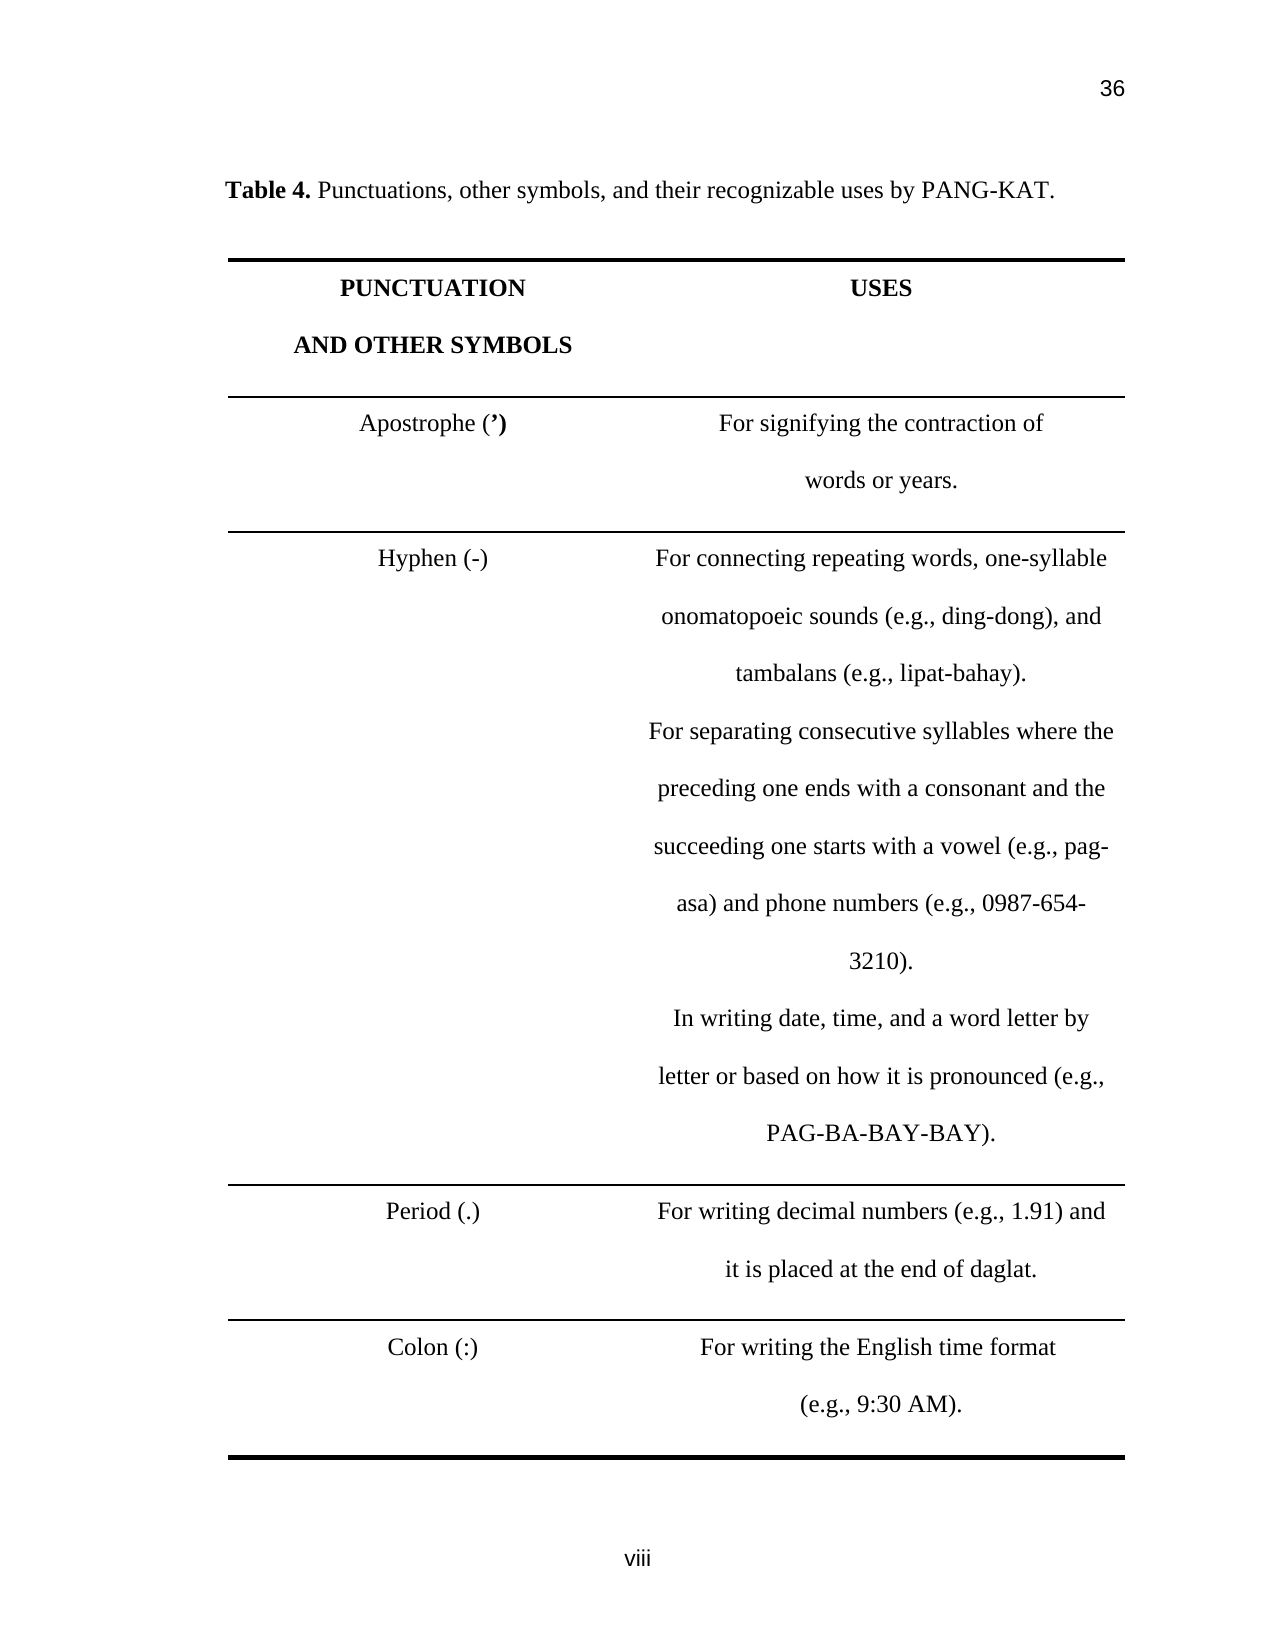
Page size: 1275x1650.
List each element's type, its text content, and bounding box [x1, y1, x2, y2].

table_cell Hyphen (-) [228, 533, 637, 1184]
table_header PUNCTUATION AND OTHER SYMBOLS [228, 262, 637, 396]
table_cell Period (.) [228, 1186, 637, 1319]
table_cell Apostrophe (’) [228, 398, 637, 531]
table_cell For writing the English time format (e.g., 9:30 AM). [638, 1321, 1125, 1455]
table_cell For connecting repeating words, one-syllable onomatopoeic sounds (e.g., ding-dong), and tambalans (e.g., lipat-bahay). For separating consecutive syllables where the preceding one ends with a consonant and the succeeding one starts with a vowel (e.g., pag-asa) and phone numbers (e.g., 0987-654-3210). In writing date, time, and a word letter by letter or based on how it is pronounced (e.g., PAG-BA-BAY-BAY). [638, 533, 1125, 1184]
table_cell Colon (:) [228, 1321, 637, 1455]
table_header USES [638, 262, 1125, 396]
text Table 4. Punctuations, other symbols, and their recognizable uses by PANG-KAT. [150, 175, 1125, 204]
table_cell For signifying the contraction of words or years. [638, 398, 1125, 531]
table_cell For writing decimal numbers (e.g., 1.91) and it is placed at the end of daglat. [638, 1186, 1125, 1319]
